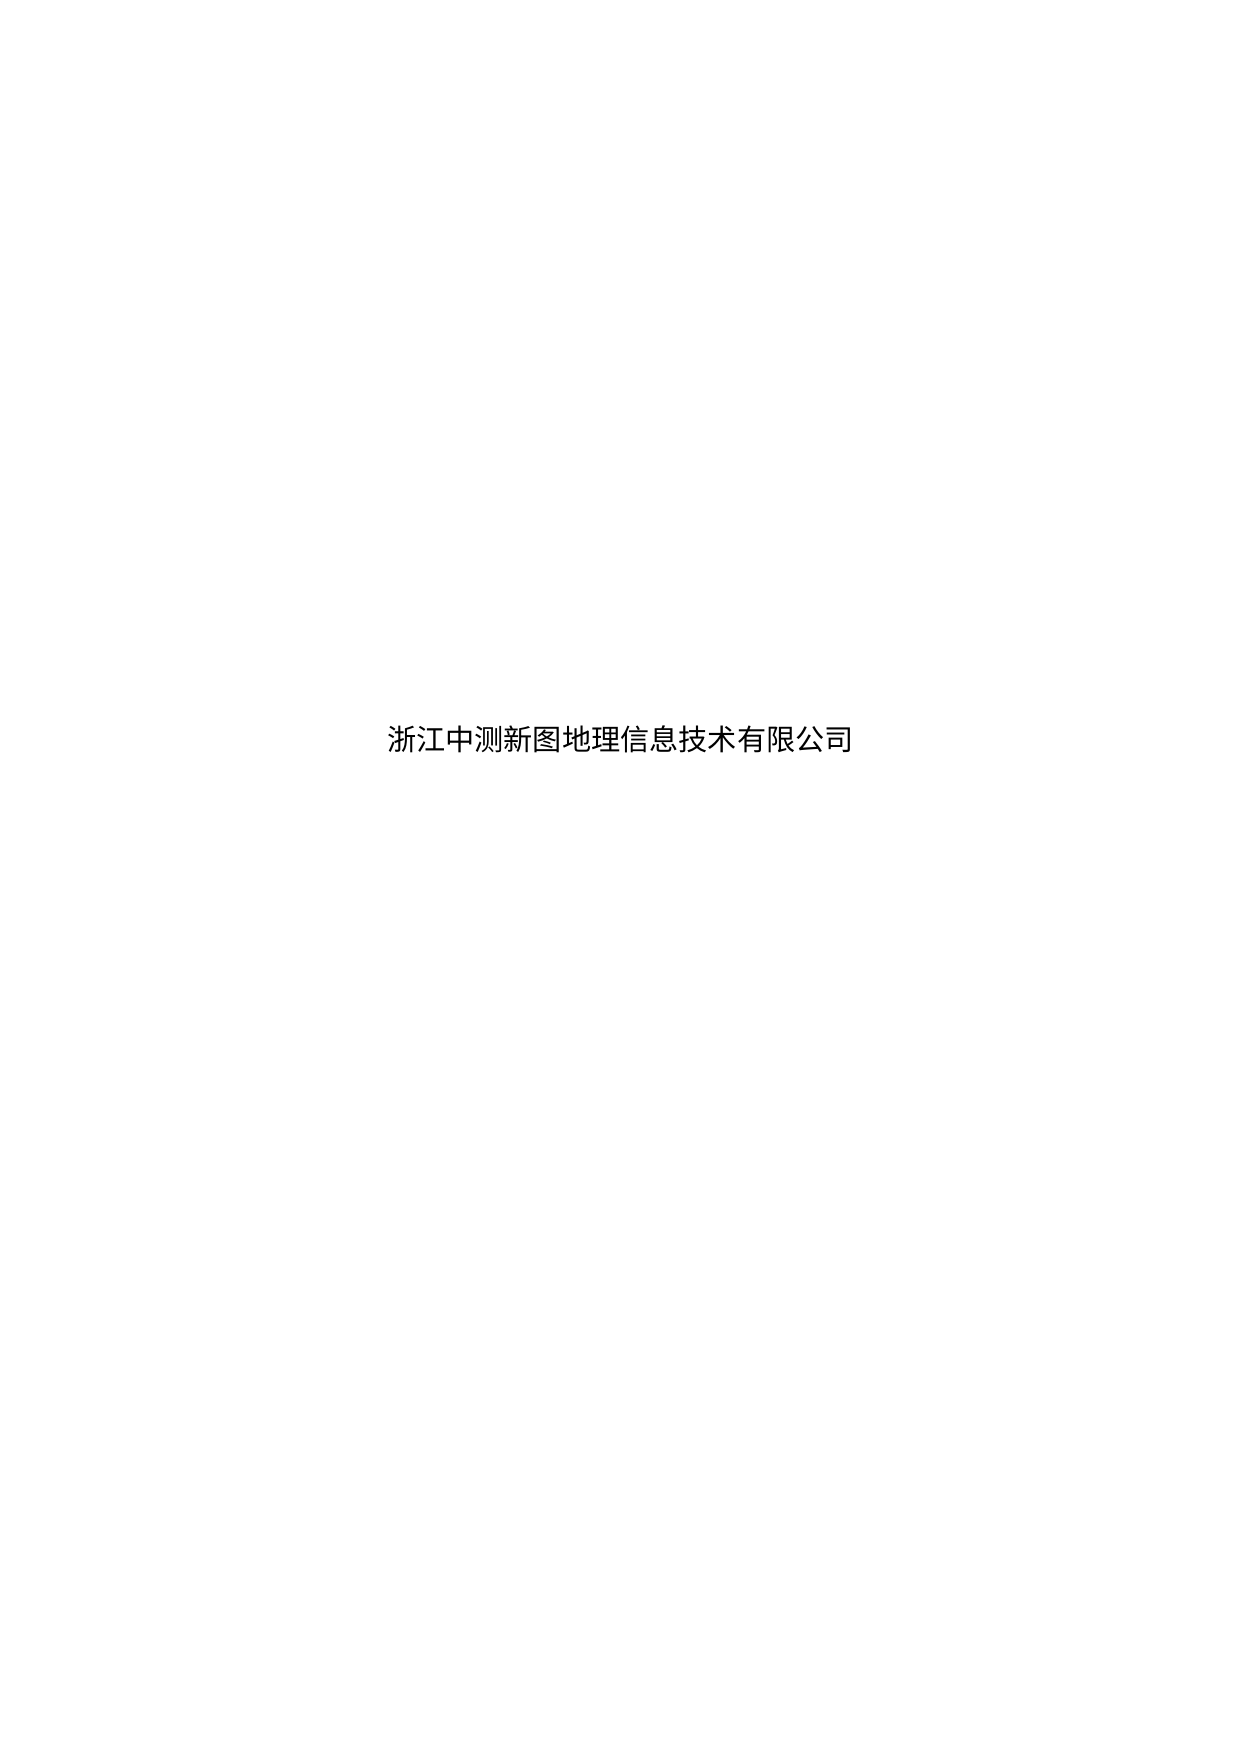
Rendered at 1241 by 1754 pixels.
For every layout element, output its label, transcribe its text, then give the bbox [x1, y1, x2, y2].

text 浙江中测新图地理信息技术有限公司 [187, 705, 1053, 770]
